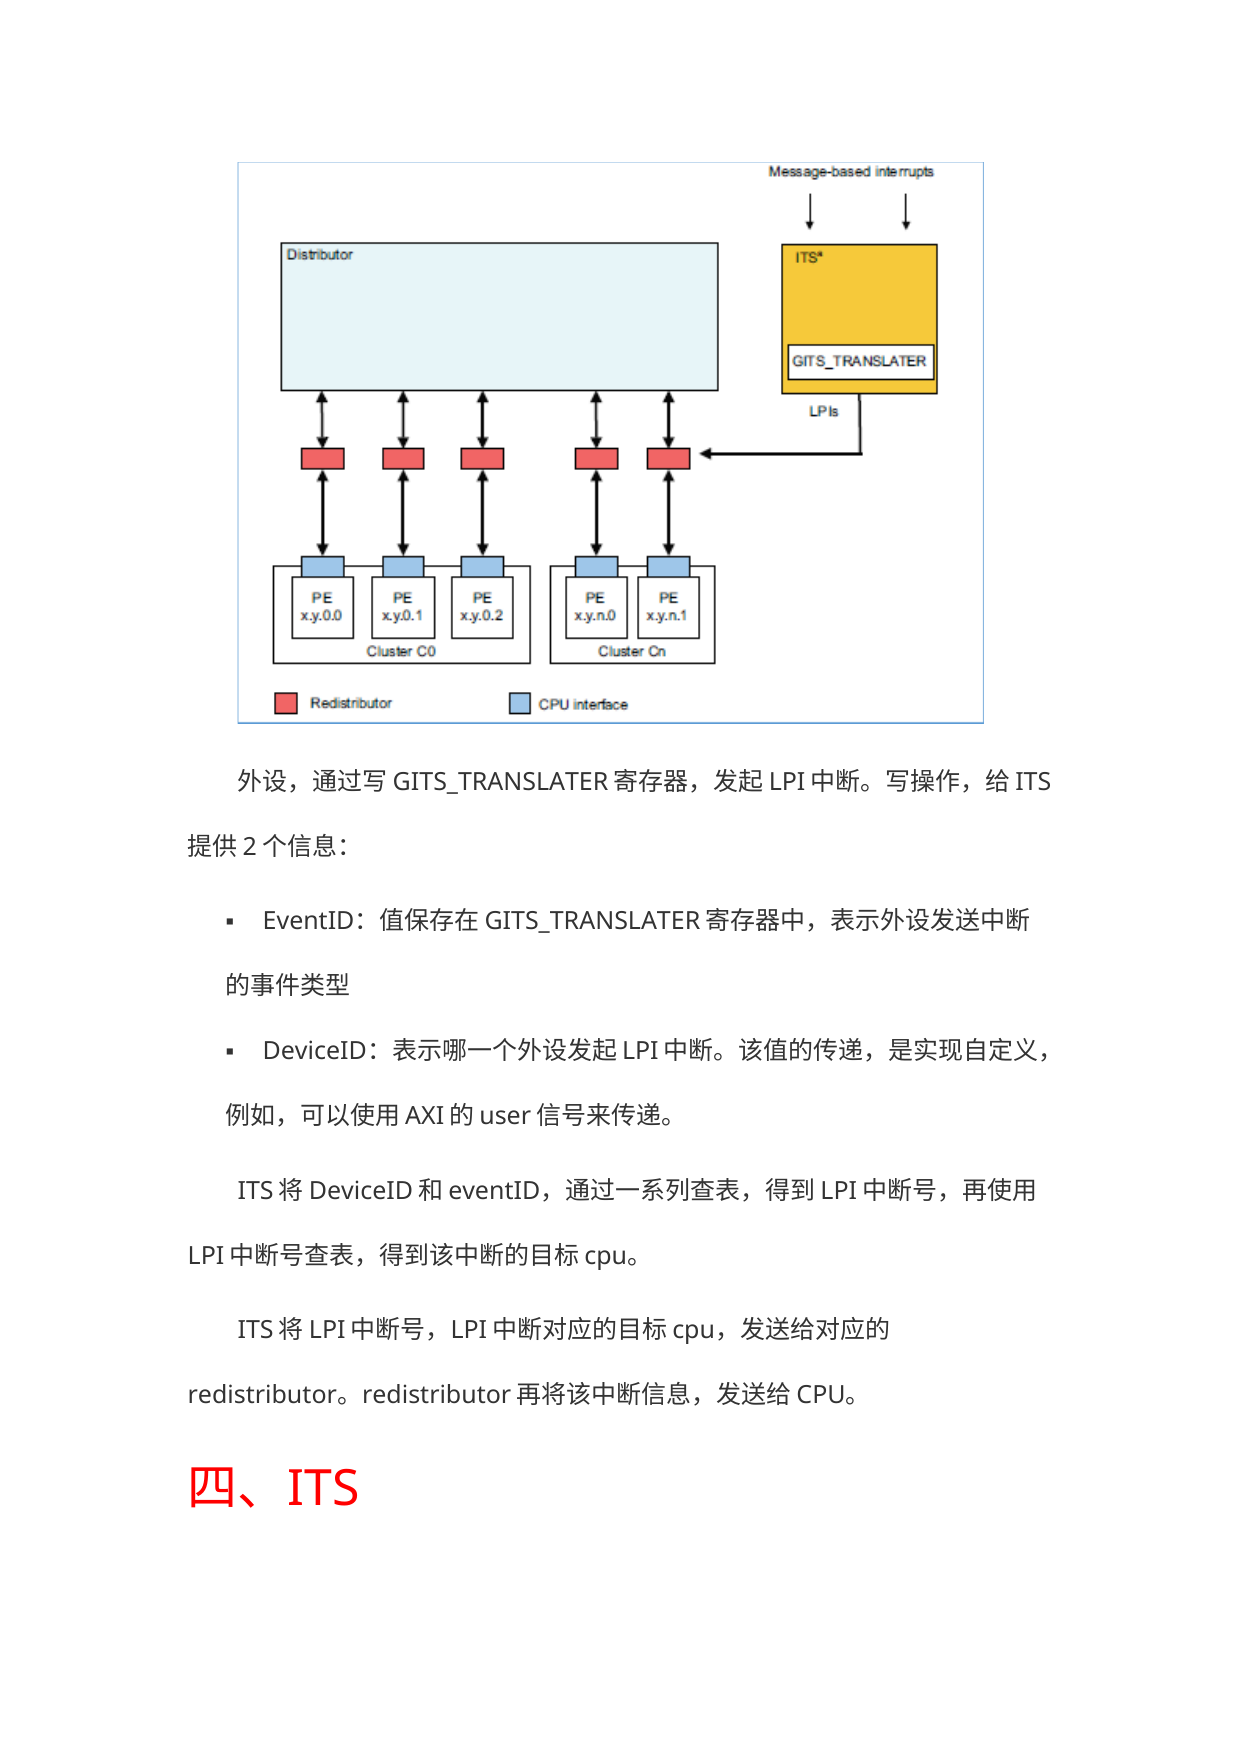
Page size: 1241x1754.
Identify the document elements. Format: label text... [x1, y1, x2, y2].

list EventID：值保存在GITS_TRANSLATER寄存器中，表示外设发送中断的事件类型 [225, 886, 1053, 1016]
text 外设，通过写GITS_TRANSLATER寄存器，发起LPI中断。写操作，给ITS提供2个信息： [187, 747, 1053, 877]
list DeviceID：表示哪一个外设发起LPI中断。该值的传递，是实现自定义，例如，可以使用AXI的user信号来传递。 [225, 1016, 1053, 1146]
text ITS将DeviceID和eventID，通过一系列查表，得到LPI中断号，再使用LPI中断号查表，得到该中断的目标cpu。 [187, 1156, 1053, 1286]
text ITS将LPI中断号，LPI中断对应的目标cpu，发送给对应的redistributor。redistributor再将该中断信息，发送给CPU。 [187, 1295, 1053, 1425]
subtitle 四、ITS [187, 1434, 1053, 1532]
picture [237, 162, 984, 724]
